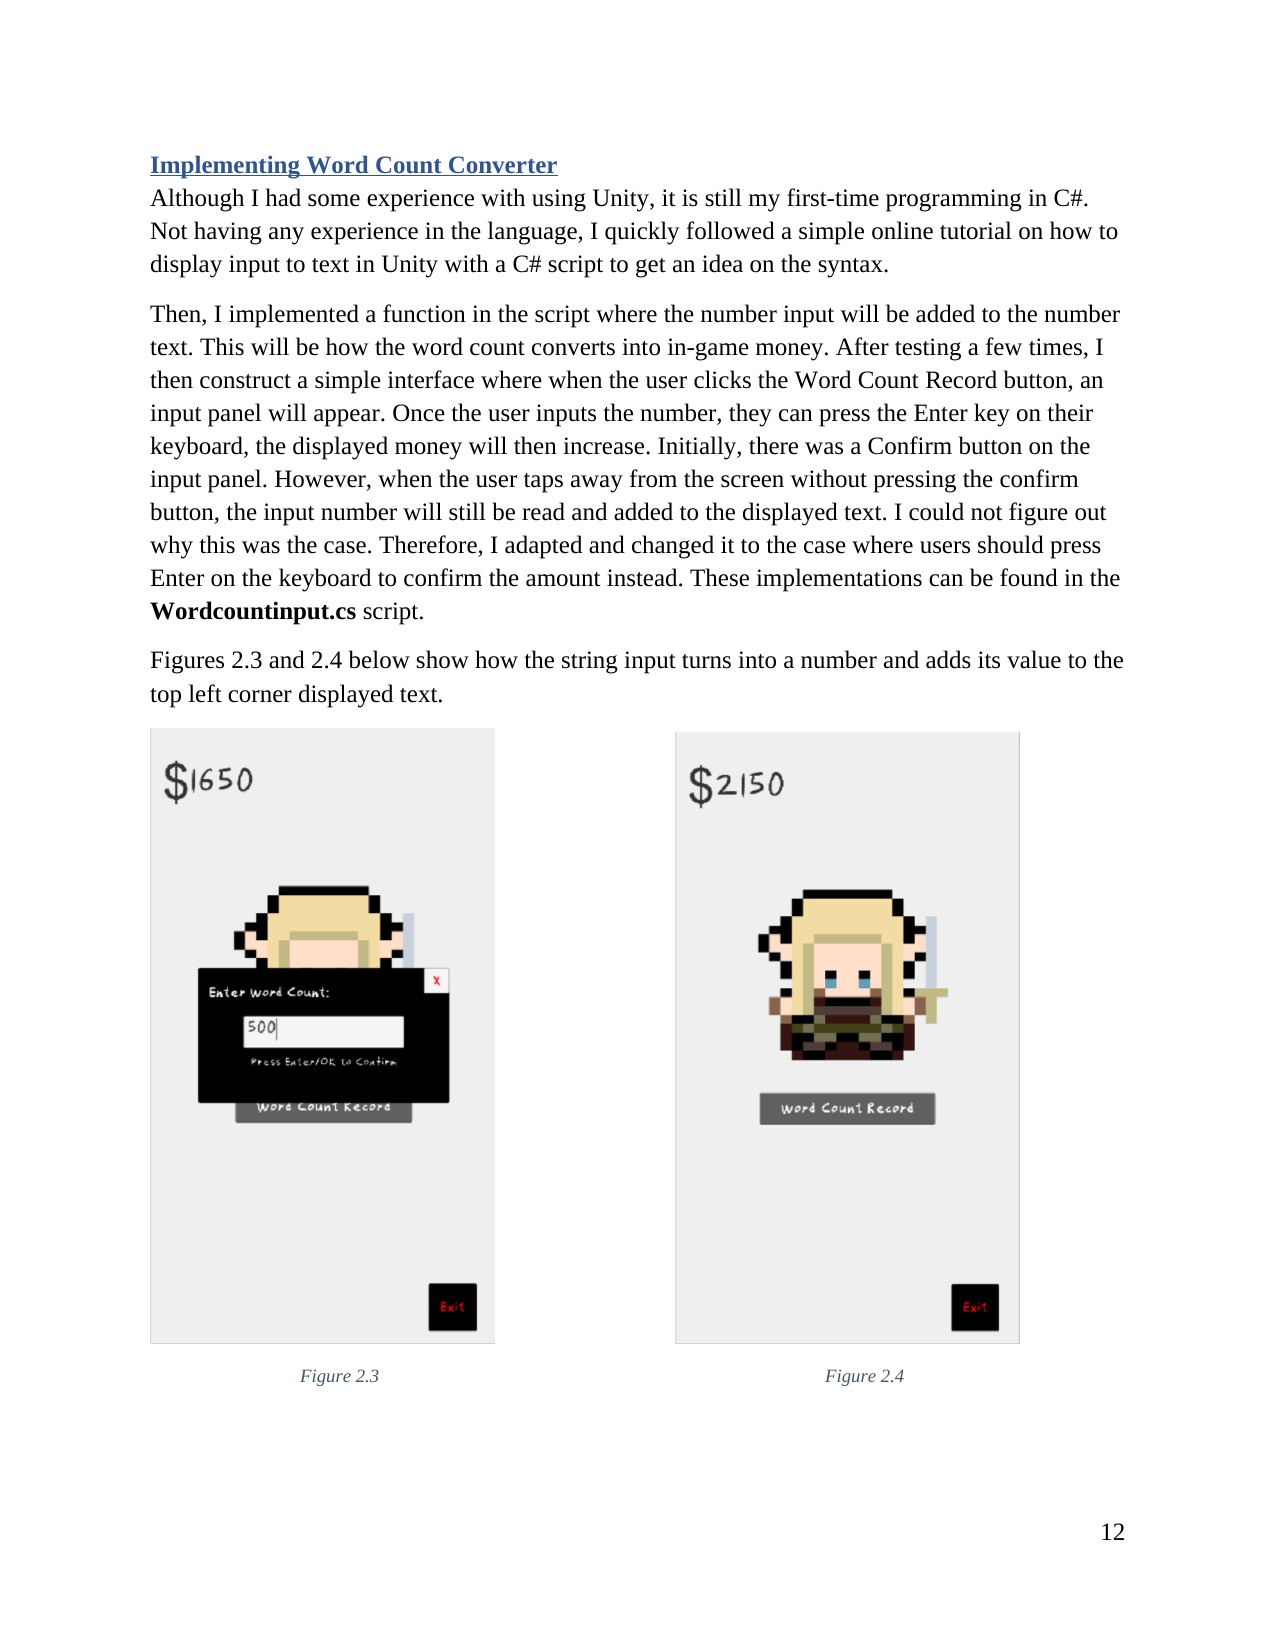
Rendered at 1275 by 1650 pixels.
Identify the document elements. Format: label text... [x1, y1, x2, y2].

text Then, I implemented a function in the script where the number input will be added to the number text. This will be how the word count converts into in-game money. After testing a few times, I then construct a simple interface where when the user clicks the Word Count Record button, an input panel will appear. Once the user inputs the number, they can press the Enter key on their keyboard, the displayed money will then increase. Initially, there was a Confirm button on the input panel. However, when the user taps away from the screen without pressing the confirm button, the input number will still be read and added to the displayed text. I could not figure out why this was the case. Therefore, I adapted and changed it to the case where users should press Enter on the keyboard to confirm the amount instead. These implementations can be found in the Wordcountinput.cs script. [150, 299, 1125, 625]
picture [150, 728, 495, 1344]
text Although I had some experience with using Unity, it is still my first-time programming in C#. Not having any experience in the language, I quickly followed a simple online tutorial on how to display input to text in Unity with a C# script to get an idea on the syntax. [150, 183, 1125, 278]
subtitle Implementing Word Count Converter [150, 150, 1125, 179]
text Figures 2.3 and 2.4 below show how the string input turns into a number and adds its value to the top left corner displayed text. [150, 646, 1125, 707]
text Figure 2.3 Figure 2.4 [225, 1364, 1125, 1386]
picture [675, 732, 1020, 1344]
